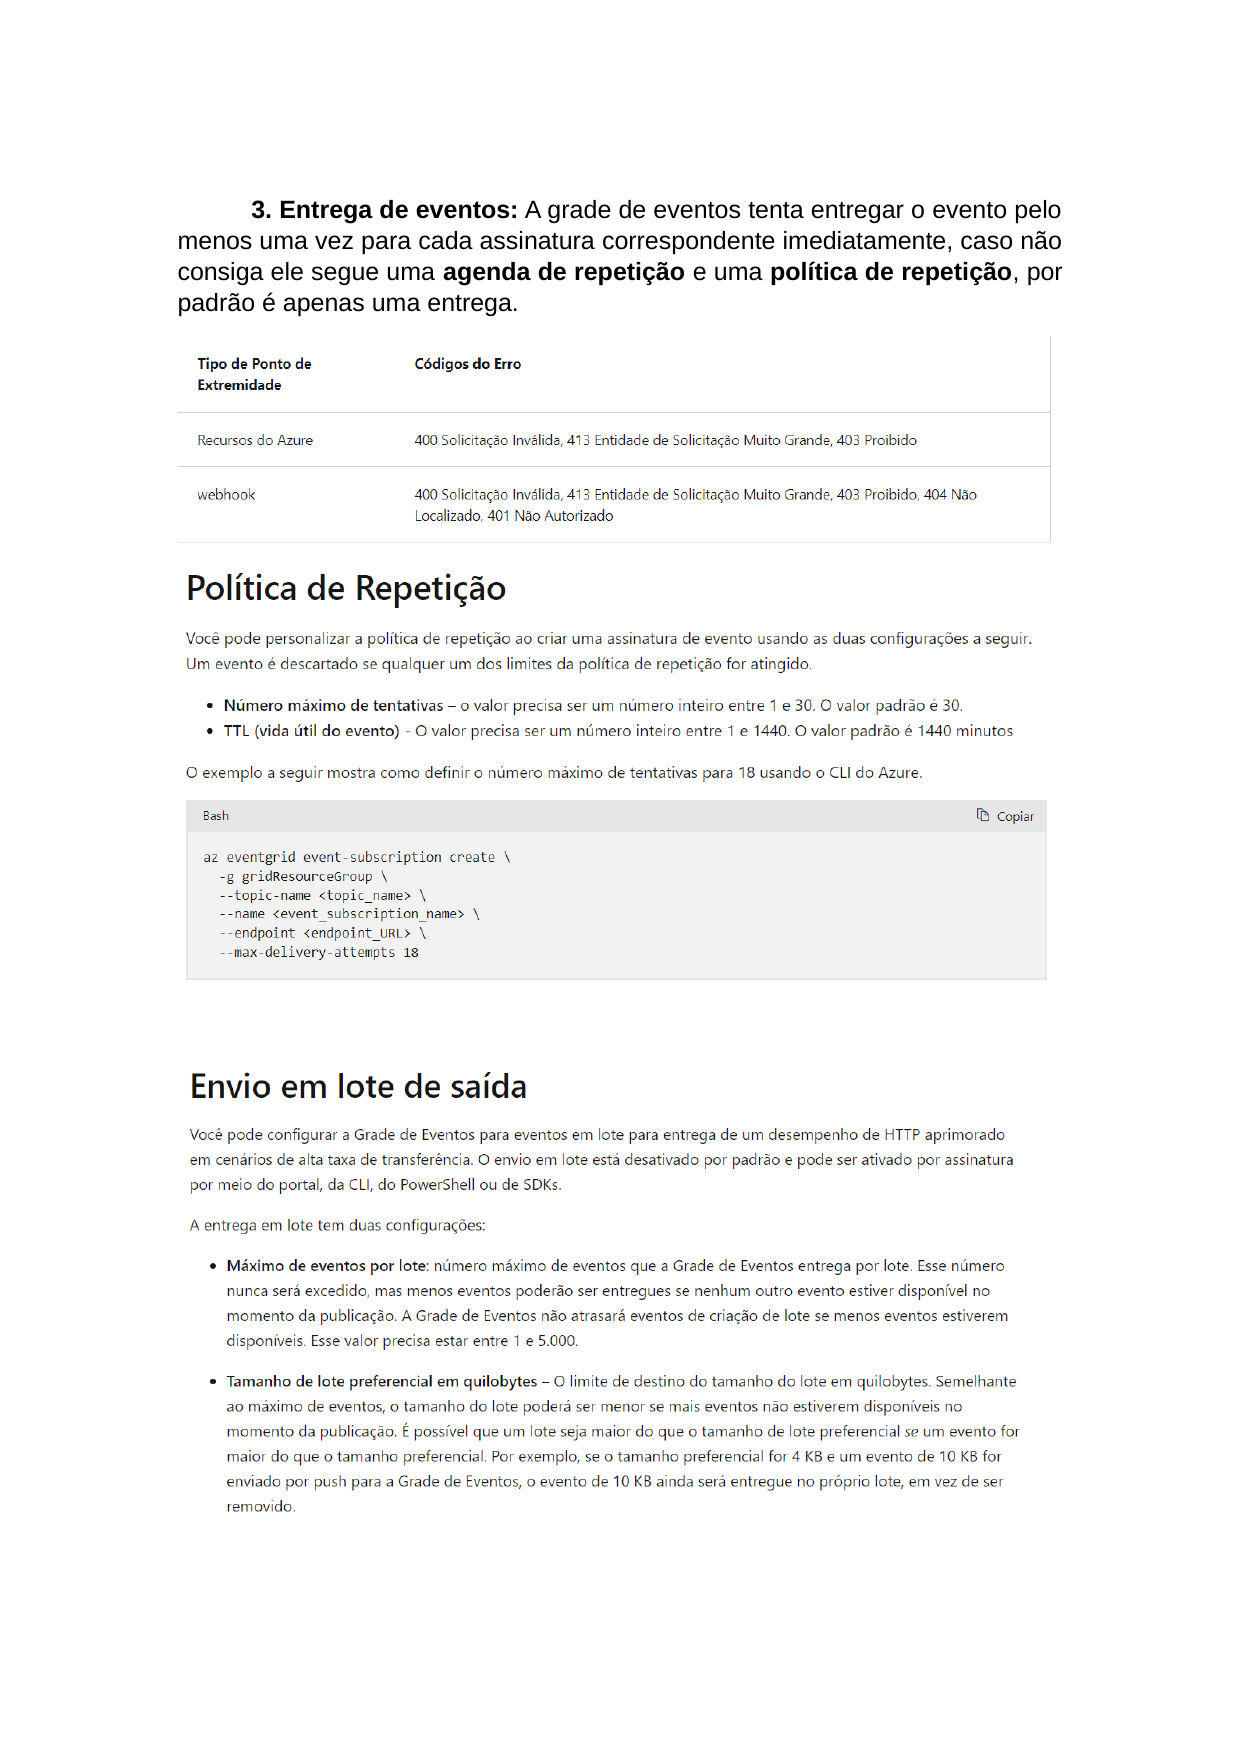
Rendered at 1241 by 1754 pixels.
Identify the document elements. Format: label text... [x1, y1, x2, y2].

picture [177, 336, 1063, 547]
picture [177, 565, 1063, 993]
text 3. Entrega de eventos: A grade de eventos tenta entregar o evento pelo menos uma vez para cada assinatura correspondente imediatamente, caso não consiga ele segue uma agenda de repetição e uma política de repetição, por padrão é apenas uma entrega. [177, 195, 1063, 317]
picture [177, 1059, 1063, 1533]
